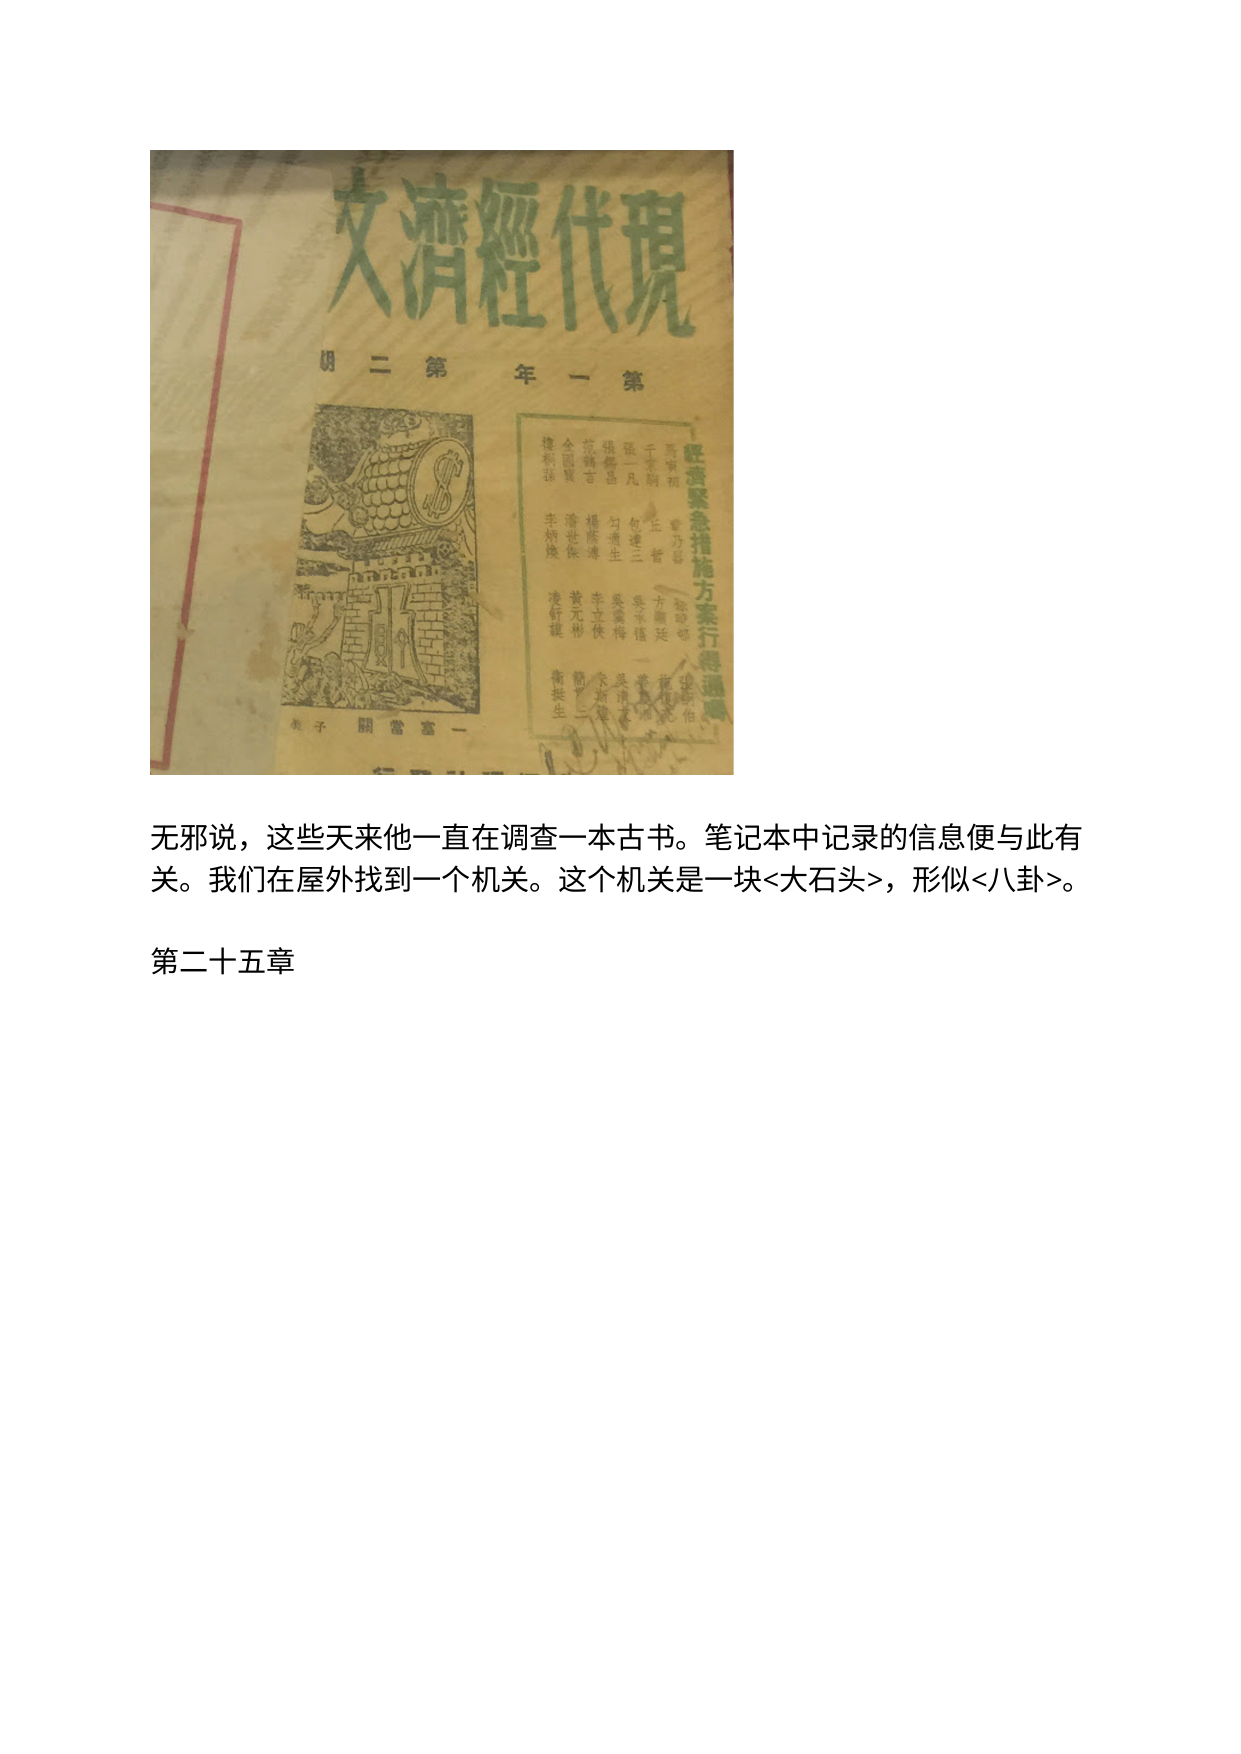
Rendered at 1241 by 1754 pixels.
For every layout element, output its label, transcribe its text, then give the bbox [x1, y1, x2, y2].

text 无邪说，这些天来他一直在调查一本古书。笔记本中记录的信息便与此有关。我们在屋外找到一个机关。这个机关是一块<大石头>，形似<八卦>。 [150, 815, 1090, 899]
text 第二十五章 [150, 939, 1090, 981]
picture [150, 150, 734, 775]
